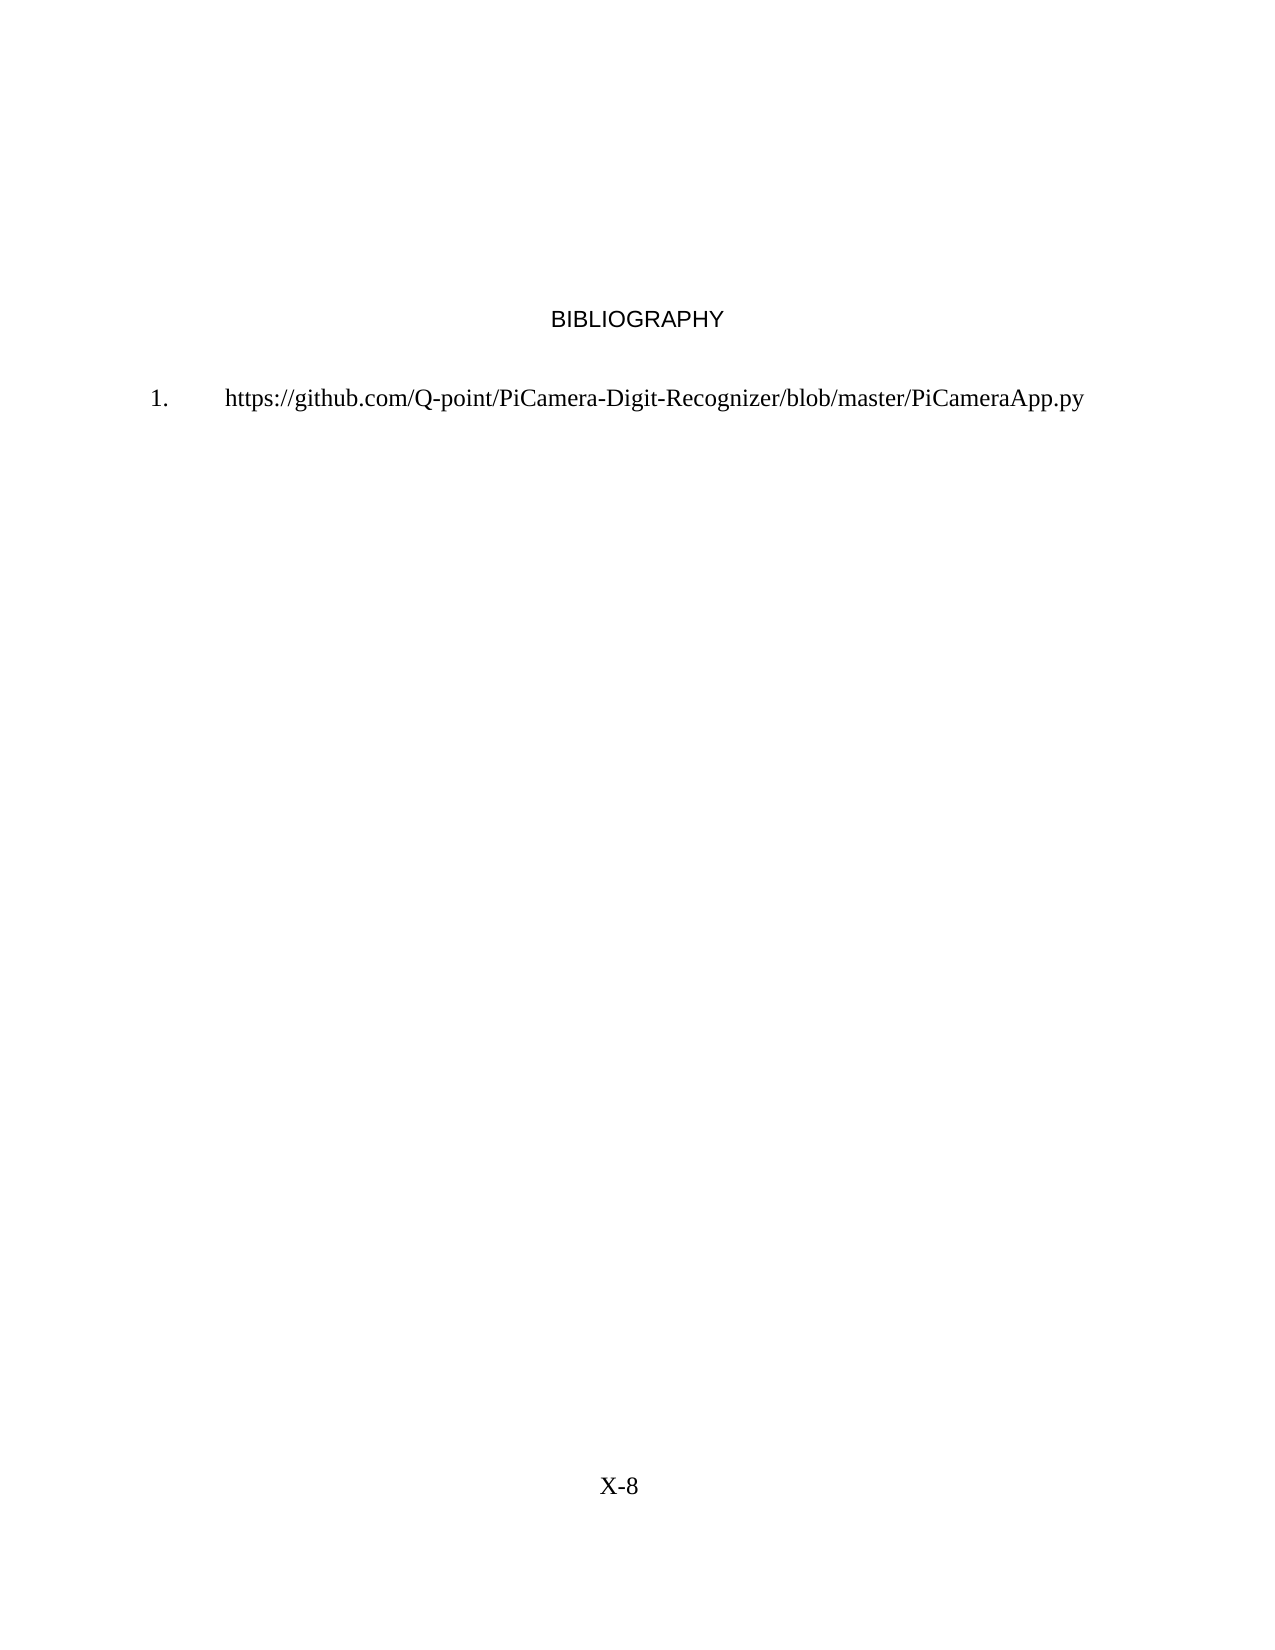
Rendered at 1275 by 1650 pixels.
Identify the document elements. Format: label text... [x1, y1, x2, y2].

text 1. https://github.com/Q-point/PiCamera-Digit-Recognizer/blob/master/PiCameraApp.py [150, 383, 1125, 412]
text bibliography [300, 300, 975, 333]
